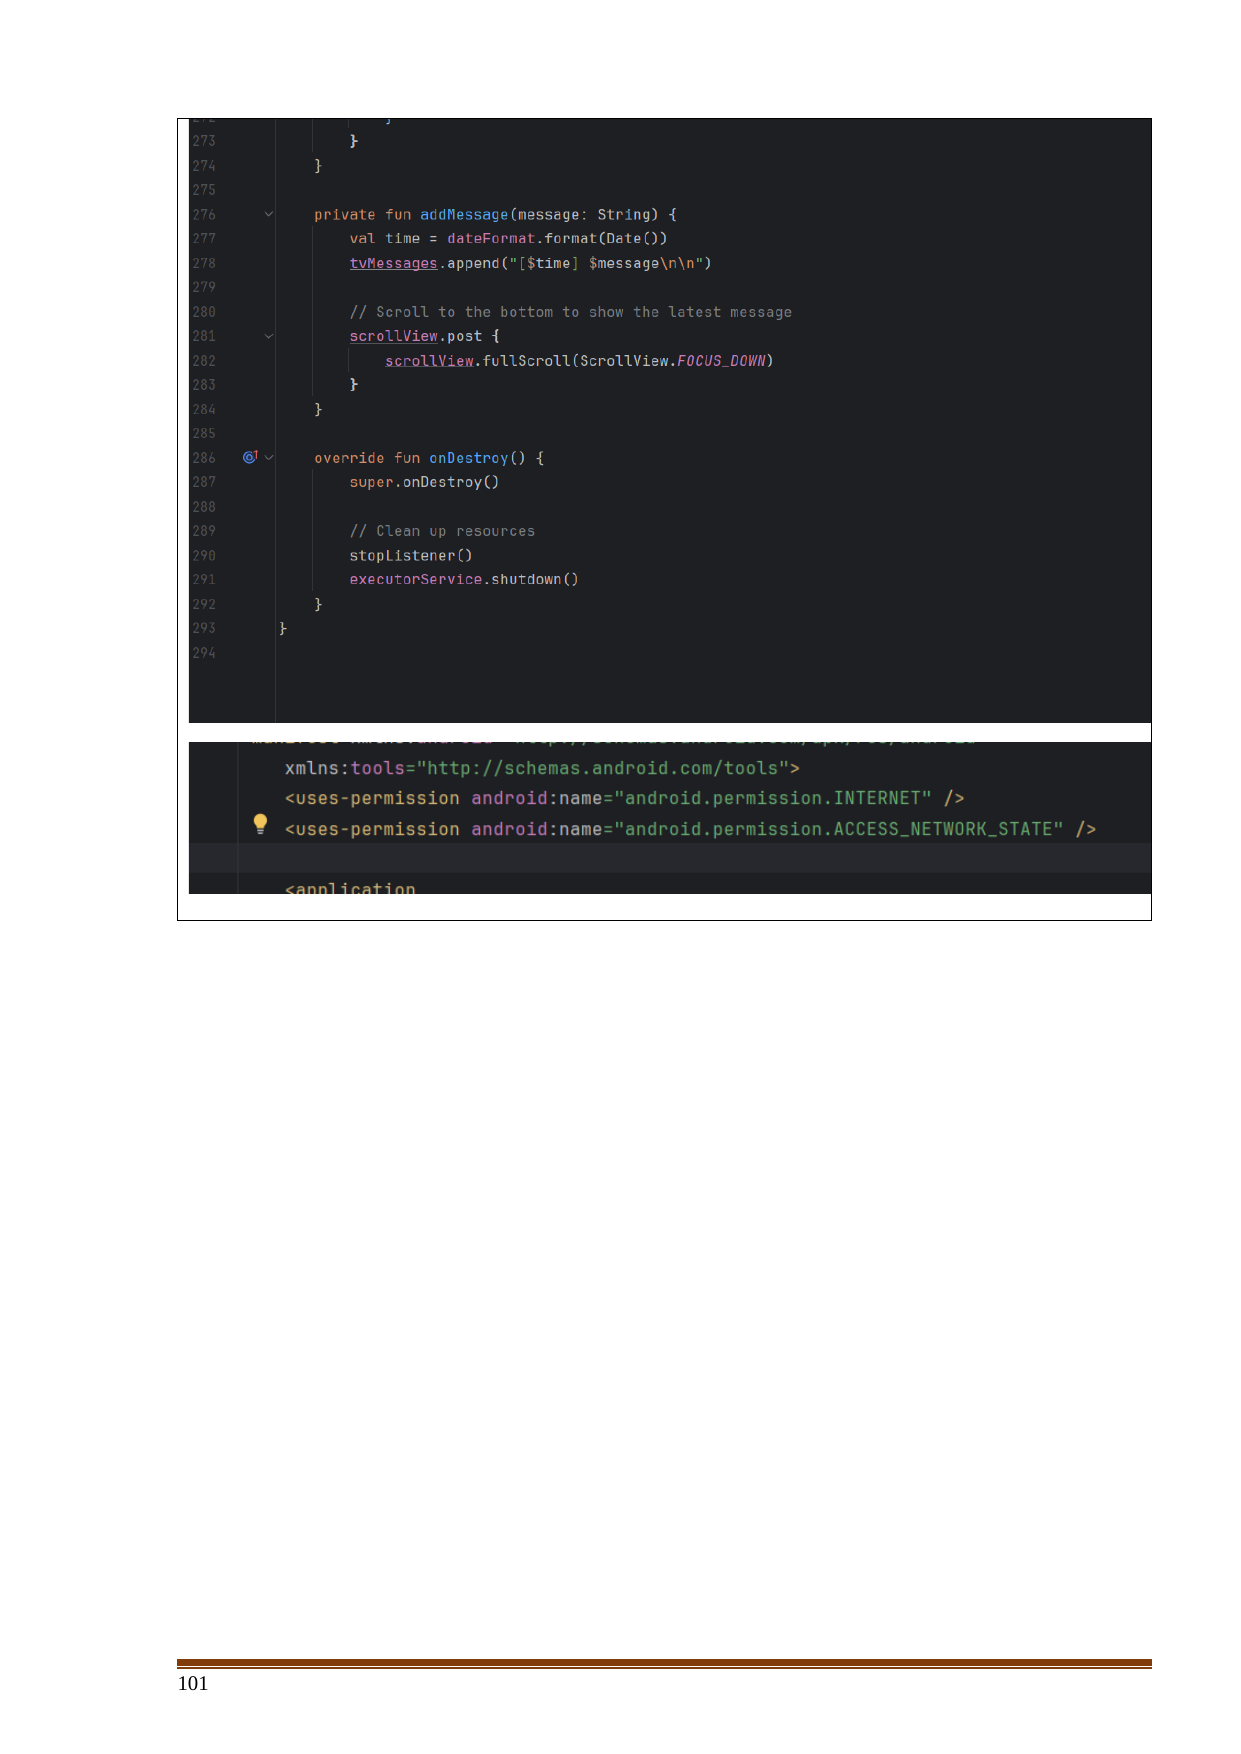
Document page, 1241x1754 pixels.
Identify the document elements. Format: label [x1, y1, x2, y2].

table_cell [178, 119, 1151, 920]
picture [188, 119, 1152, 723]
picture [188, 742, 1152, 894]
